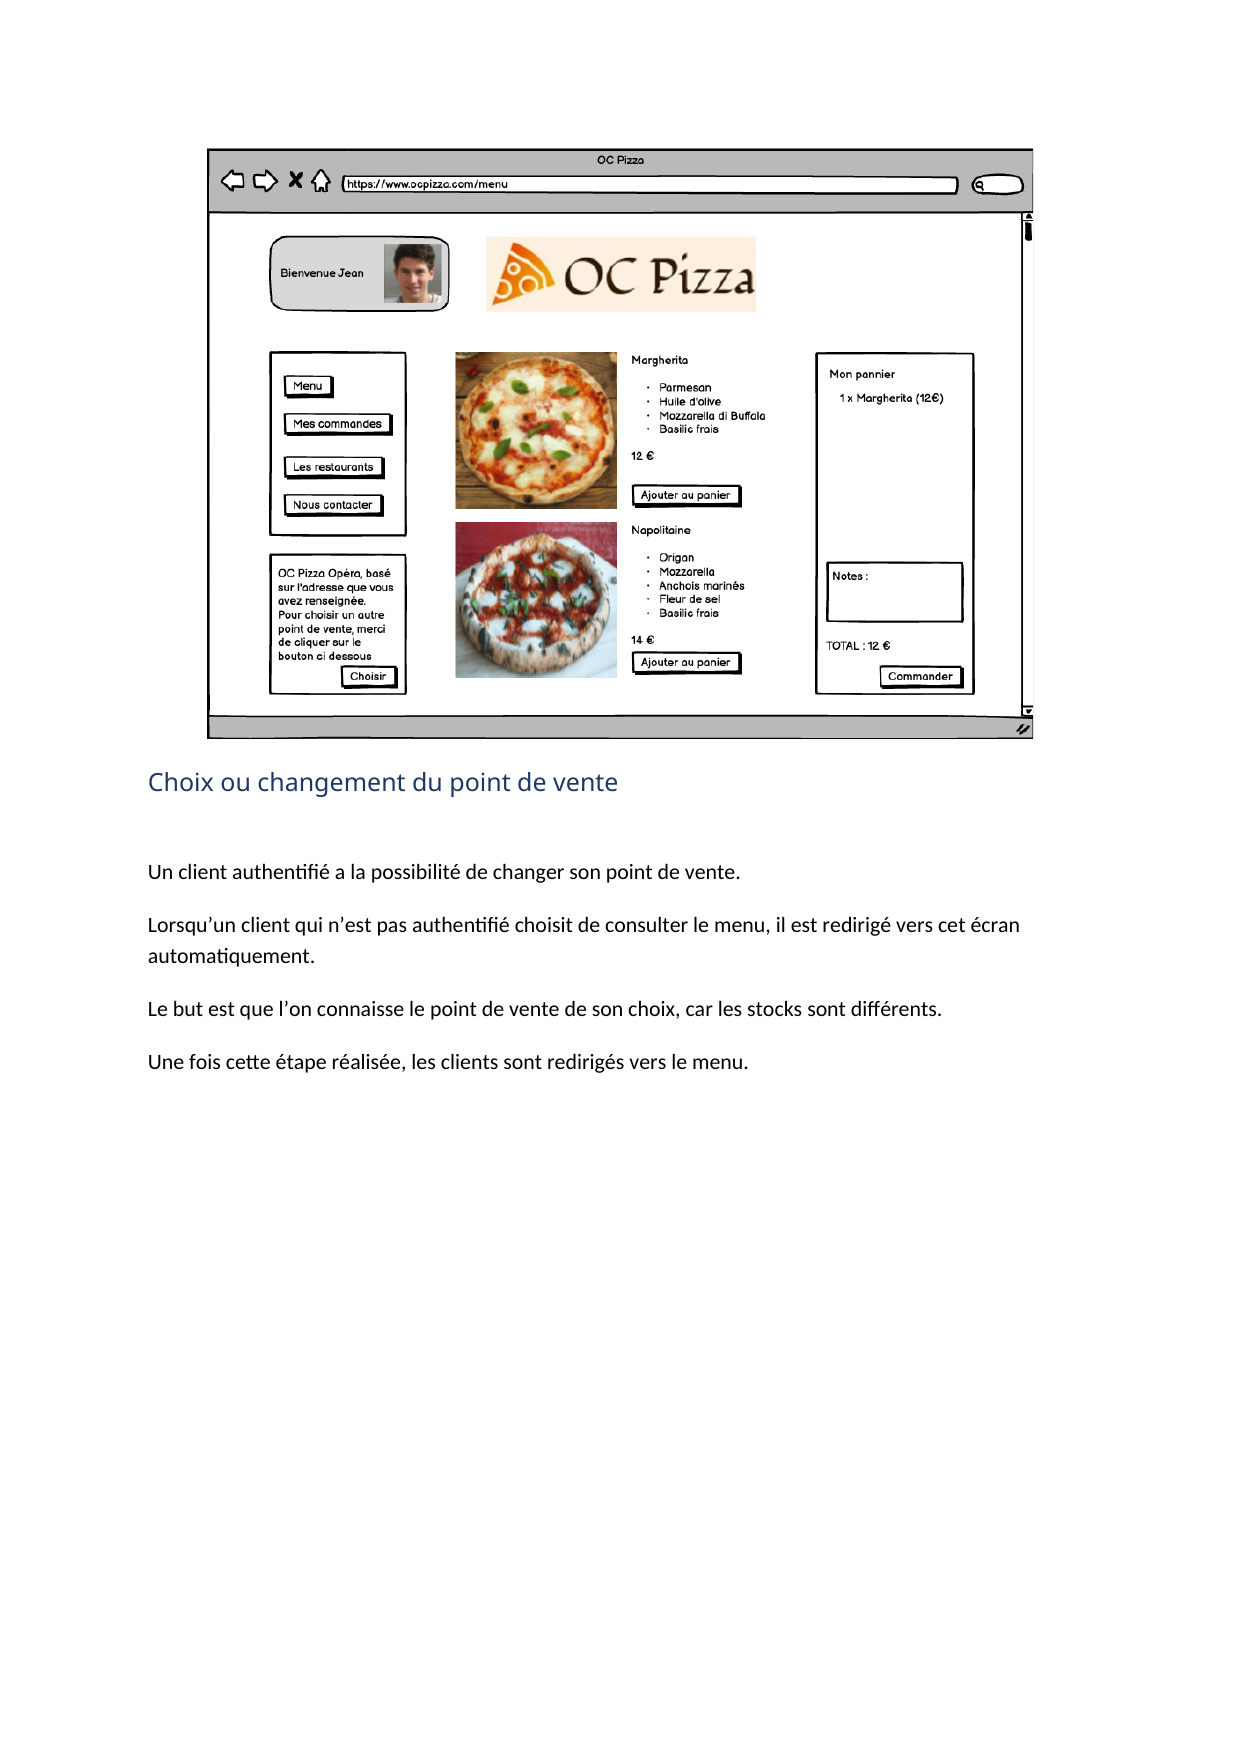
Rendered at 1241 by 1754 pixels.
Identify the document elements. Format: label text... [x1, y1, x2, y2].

text Un client authentifié a la possibilité de changer son point de vente. [148, 858, 1093, 884]
subtitle Choix ou changement du point de vente [148, 764, 1093, 798]
text Une fois cette étape réalisée, les clients sont redirigés vers le menu. [148, 1048, 1093, 1075]
picture [207, 147, 1034, 739]
text Le but est que l’on connaisse le point de vente de son choix, car les stocks sont différents. [148, 996, 1093, 1022]
text Lorsqu’un client qui n’est pas authentifié choisit de consulter le menu, il est redirigé vers cet écran automatiquement. [148, 911, 1093, 969]
